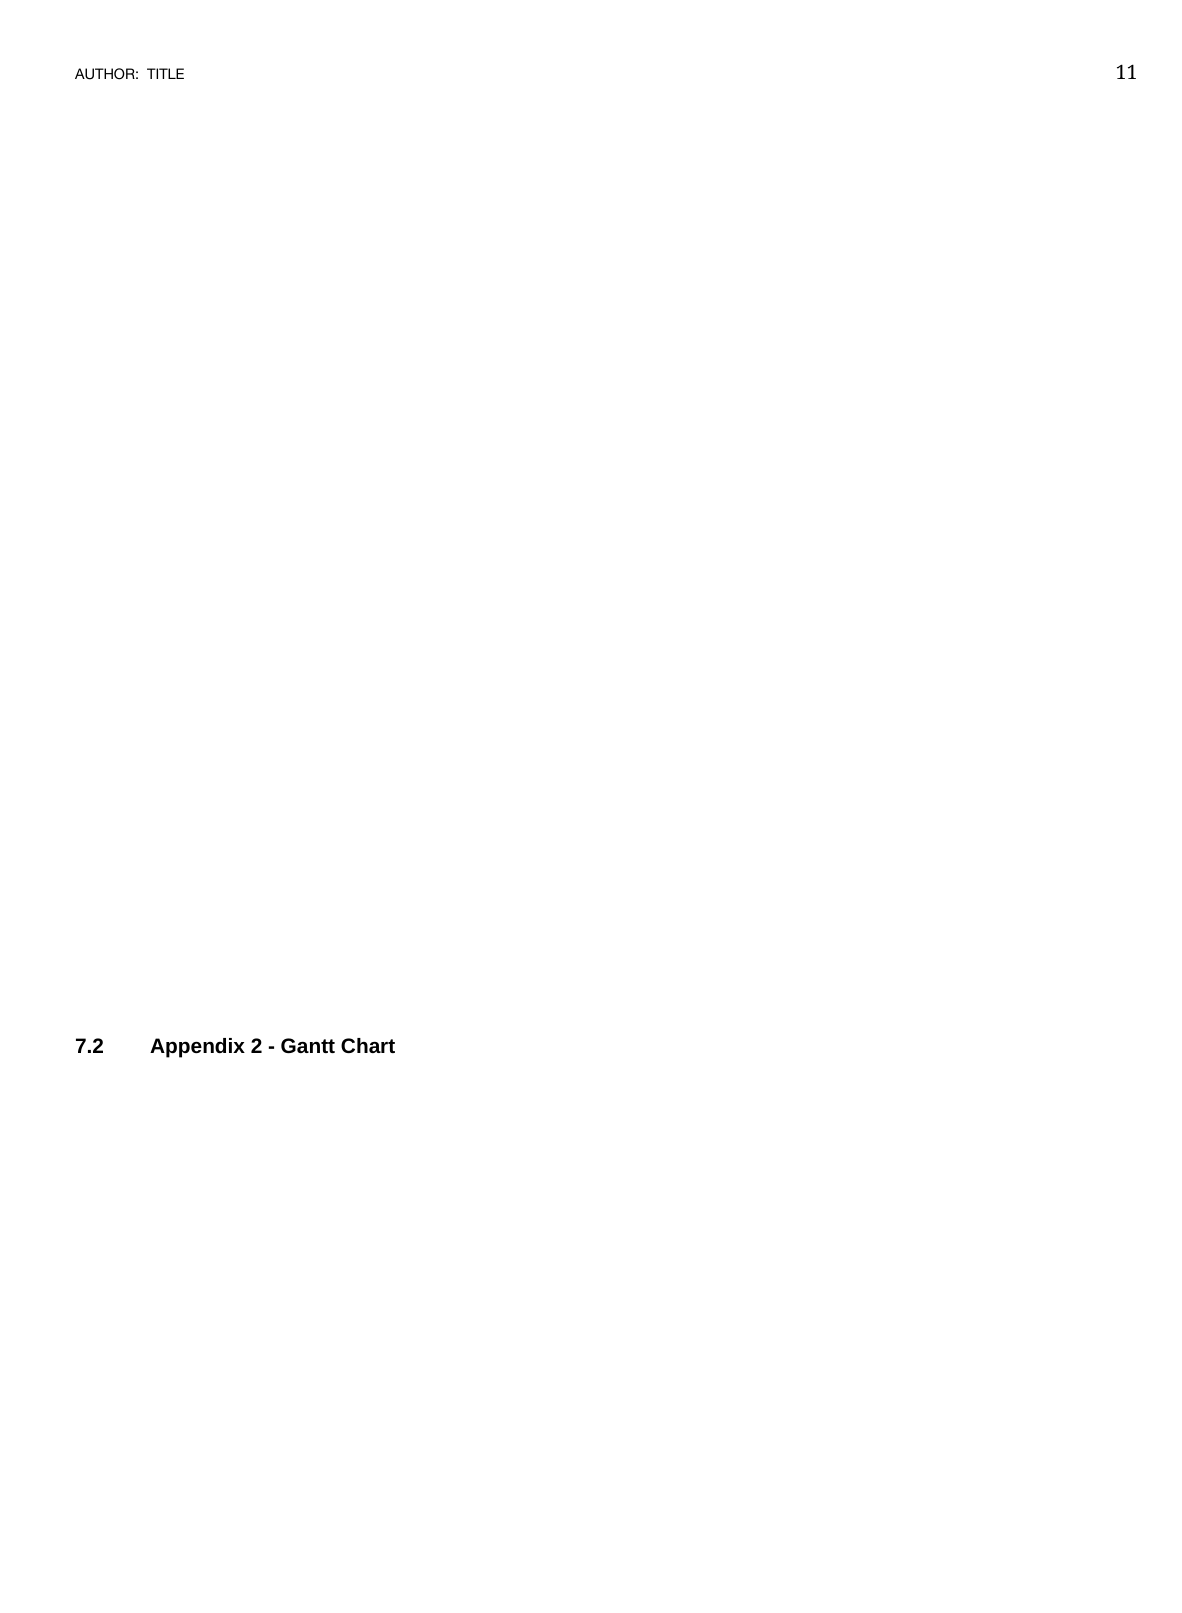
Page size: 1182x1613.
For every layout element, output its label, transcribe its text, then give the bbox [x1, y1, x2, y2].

subtitle 7.2 Appendix 2 - Gantt Chart [75, 1035, 584, 1058]
